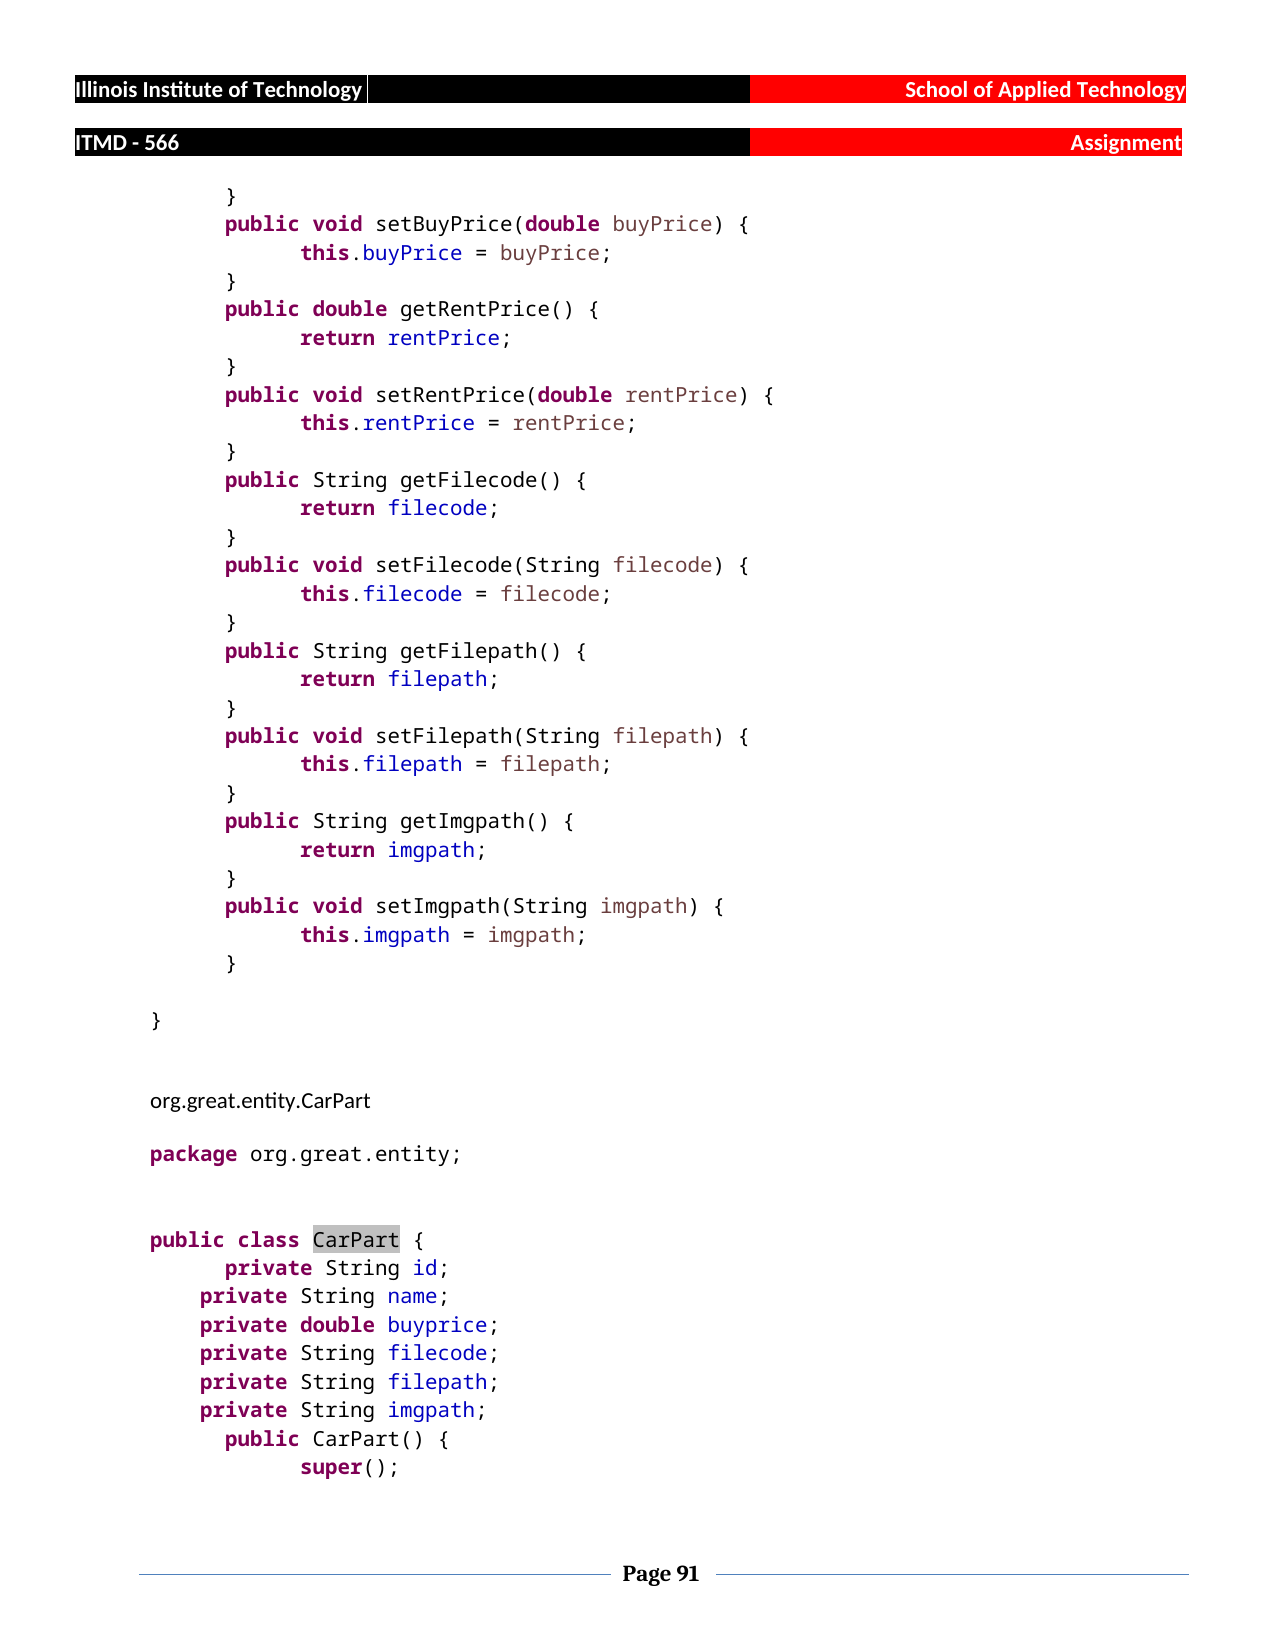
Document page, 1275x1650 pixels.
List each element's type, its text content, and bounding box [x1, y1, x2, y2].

text return filepath; [150, 664, 1200, 693]
text private String filepath; [150, 1367, 1200, 1395]
text public void setFilecode(String filecode) { [150, 550, 1200, 579]
text public CarPart() { [150, 1424, 1200, 1452]
text } [150, 1005, 1200, 1033]
text public void setBuyPrice(double buyPrice) { [150, 209, 1200, 238]
text public double getRentPrice() { [150, 294, 1200, 323]
text return rentPrice; [150, 323, 1200, 351]
text public String getFilecode() { [150, 465, 1200, 493]
text super(); [150, 1452, 1200, 1481]
text } [150, 693, 1200, 721]
text public class CarPart { [150, 1225, 313, 1253]
text } [150, 948, 1200, 977]
text } [150, 351, 1200, 380]
text private String imgpath; [150, 1395, 1200, 1424]
text } [150, 778, 1200, 806]
text private String name; [150, 1282, 1200, 1310]
text org.great.entity.CarPart [150, 1086, 1200, 1114]
text this.filepath = filepath; [150, 749, 1200, 778]
text this.filecode = filecode; [150, 579, 1200, 607]
text private String id; [150, 1253, 1200, 1282]
text return filecode; [150, 493, 1200, 522]
text public class CarPart { [400, 1225, 1200, 1253]
text private String filecode; [150, 1338, 1200, 1367]
text public String getImgpath() { [150, 806, 1200, 835]
text } [150, 181, 1200, 209]
text package org.great.entity; [150, 1139, 1200, 1168]
text return imgpath; [150, 835, 1200, 863]
text } [150, 863, 1200, 892]
text } [150, 266, 1200, 294]
text private double buyprice; [150, 1310, 1200, 1338]
text this.rentPrice = rentPrice; [150, 408, 1200, 437]
text } [150, 437, 1200, 465]
text this.imgpath = imgpath; [150, 920, 1200, 948]
text } [150, 522, 1200, 550]
text public void setRentPrice(double rentPrice) { [150, 380, 1200, 408]
text public void setImgpath(String imgpath) { [150, 892, 1200, 920]
text public void setFilepath(String filepath) { [150, 721, 1200, 749]
text } [150, 607, 1200, 636]
text public String getFilepath() { [150, 636, 1200, 664]
text this.buyPrice = buyPrice; [150, 238, 1200, 266]
